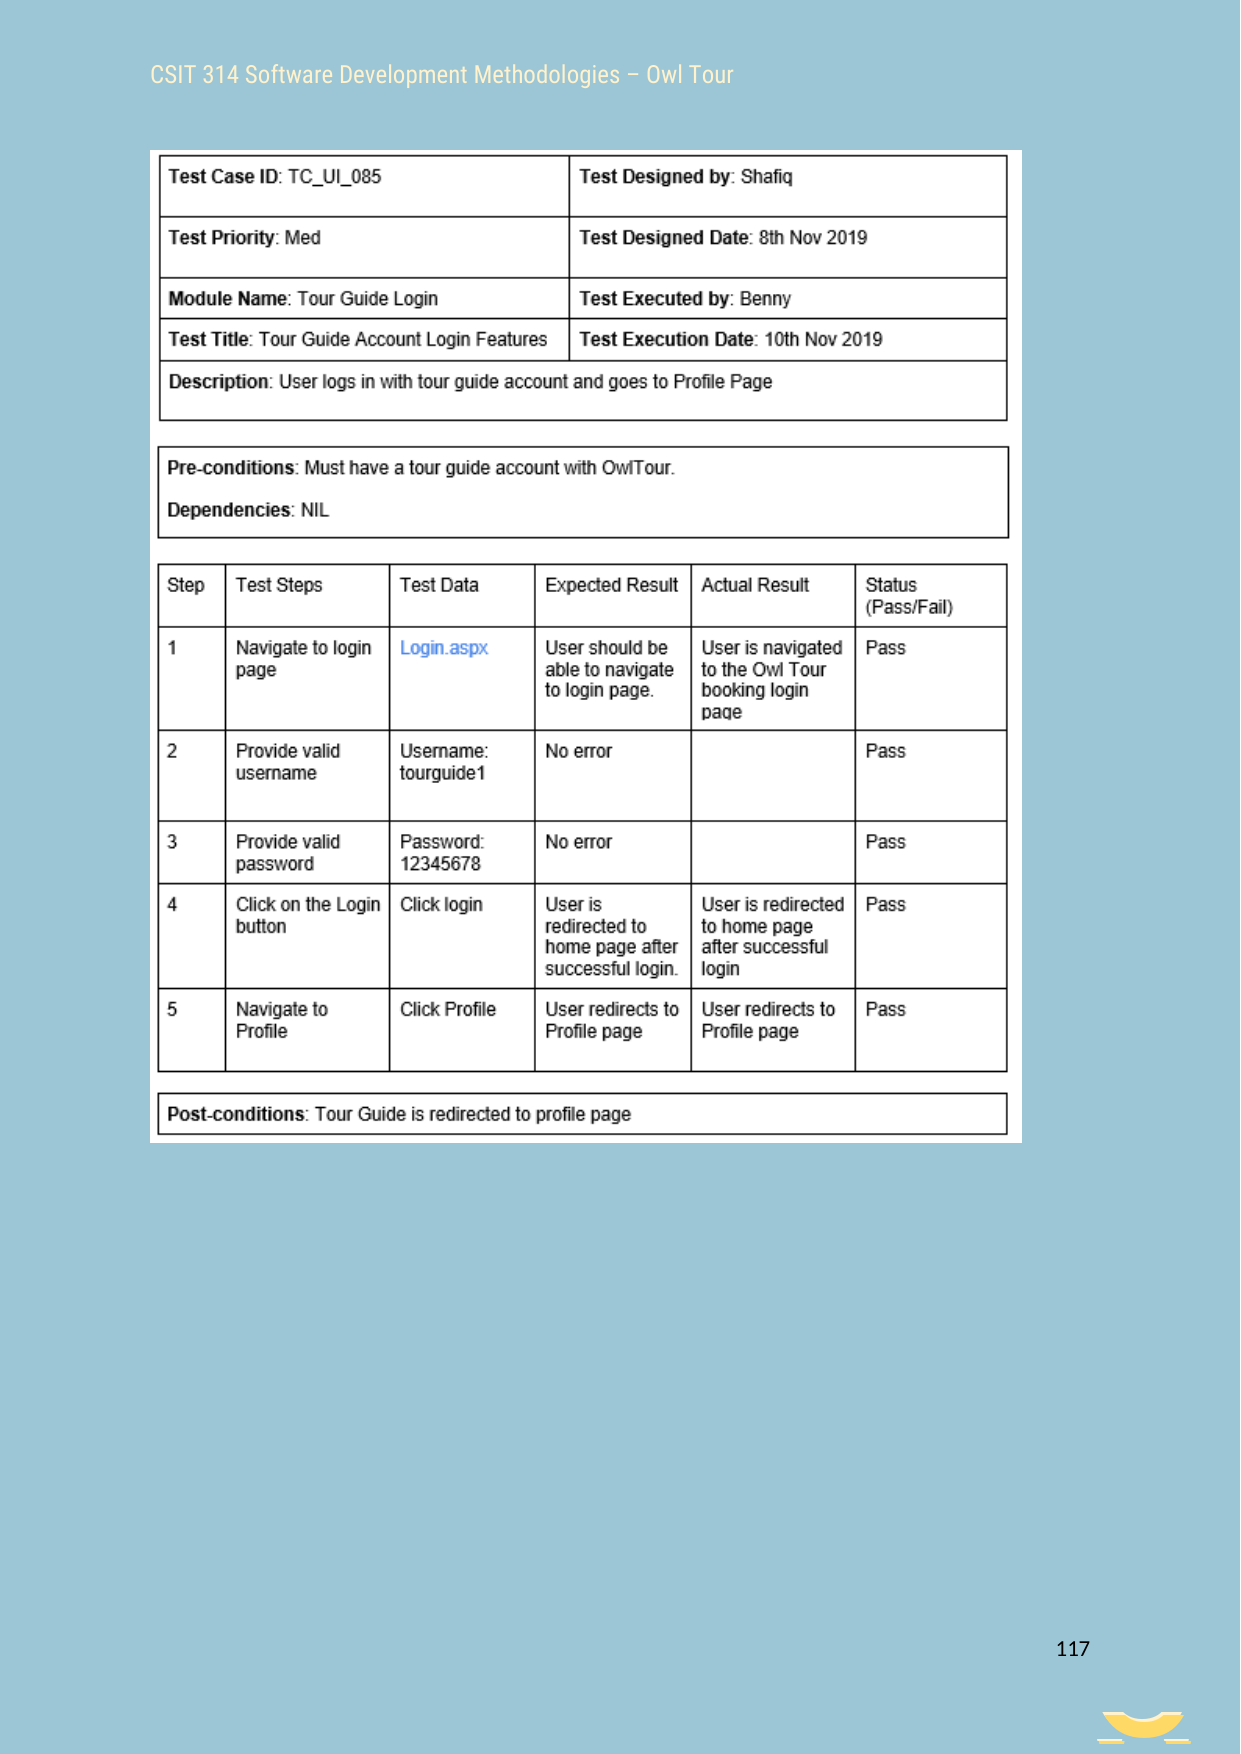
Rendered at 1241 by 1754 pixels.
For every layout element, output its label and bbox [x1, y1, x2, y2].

picture [150, 150, 1022, 1143]
